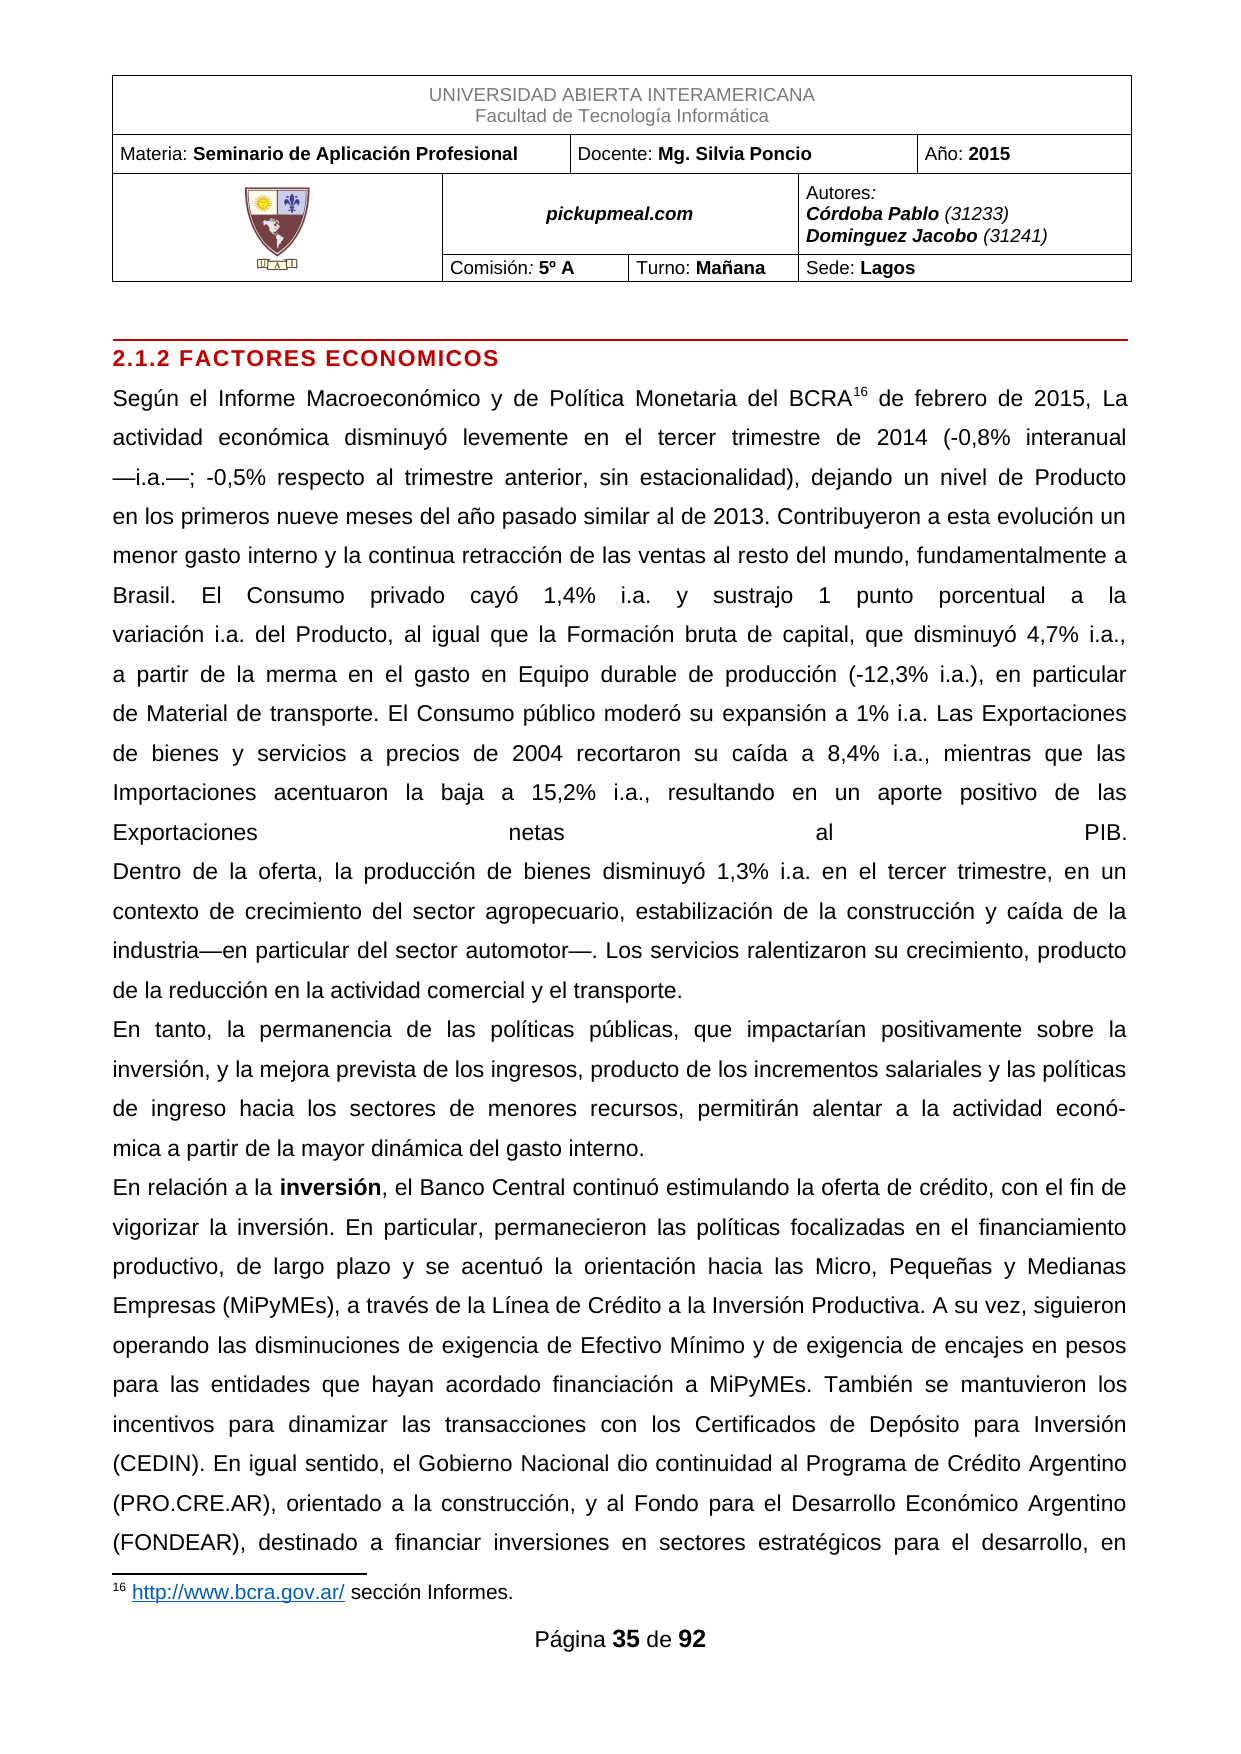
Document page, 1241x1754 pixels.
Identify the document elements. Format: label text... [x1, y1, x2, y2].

subtitle 2.1.2 Factores economicos [112, 340, 1128, 371]
text En tanto, la permanencia de las políticas públicas, que impactarían positivamente sobre la inversión, y la mejora prevista de los ingresos, producto de los incrementos salariales y las políticas de ingreso hacia los sectores de menores recursos, permitirán alentar a la actividad econó- mica a partir de la mayor dinámica del gasto interno. [112, 1016, 1128, 1161]
text Según el Informe Macroeconómico y de Política Monetaria del BCRA de febrero de 2015, La actividad económica disminuyó levemente en el tercer trimestre de 2014 (-0,8% interanual —i.a.—; -0,5% respecto al trimestre anterior, sin estacionalidad), dejando un nivel de Producto en los primeros nueve meses del año pasado similar al de 2013. Contribuyeron a esta evolución un menor gasto interno y la continua retracción de las ventas al resto del mundo, fundamentalmente a Brasil. El Consumo privado cayó 1,4% i.a. y sustrajo 1 punto porcentual a la variación i.a. del Producto, al igual que la Formación bruta de capital, que disminuyó 4,7% i.a., a partir de la merma en el gasto en Equipo durable de producción (-12,3% i.a.), en particular de Material de transporte. El Consumo público moderó su expansión a 1% i.a. Las Exportaciones de bienes y servicios a precios de 2004 recortaron su caída a 8,4% i.a., mientras que las Importaciones acentuaron la baja a 15,2% i.a., resultando en un aporte positivo de las Exportaciones netas al PIB. Dentro de la oferta, la producción de bienes disminuyó 1,3% i.a. en el tercer trimestre, en un contexto de crecimiento del sector agropecuario, estabilización de la construcción y caída de la industria—en particular del sector automotor—. Los servicios ralentizaron su crecimiento, producto de la reducción en la actividad comercial y el transporte. [112, 384, 1128, 1003]
picture [230, 182, 325, 273]
